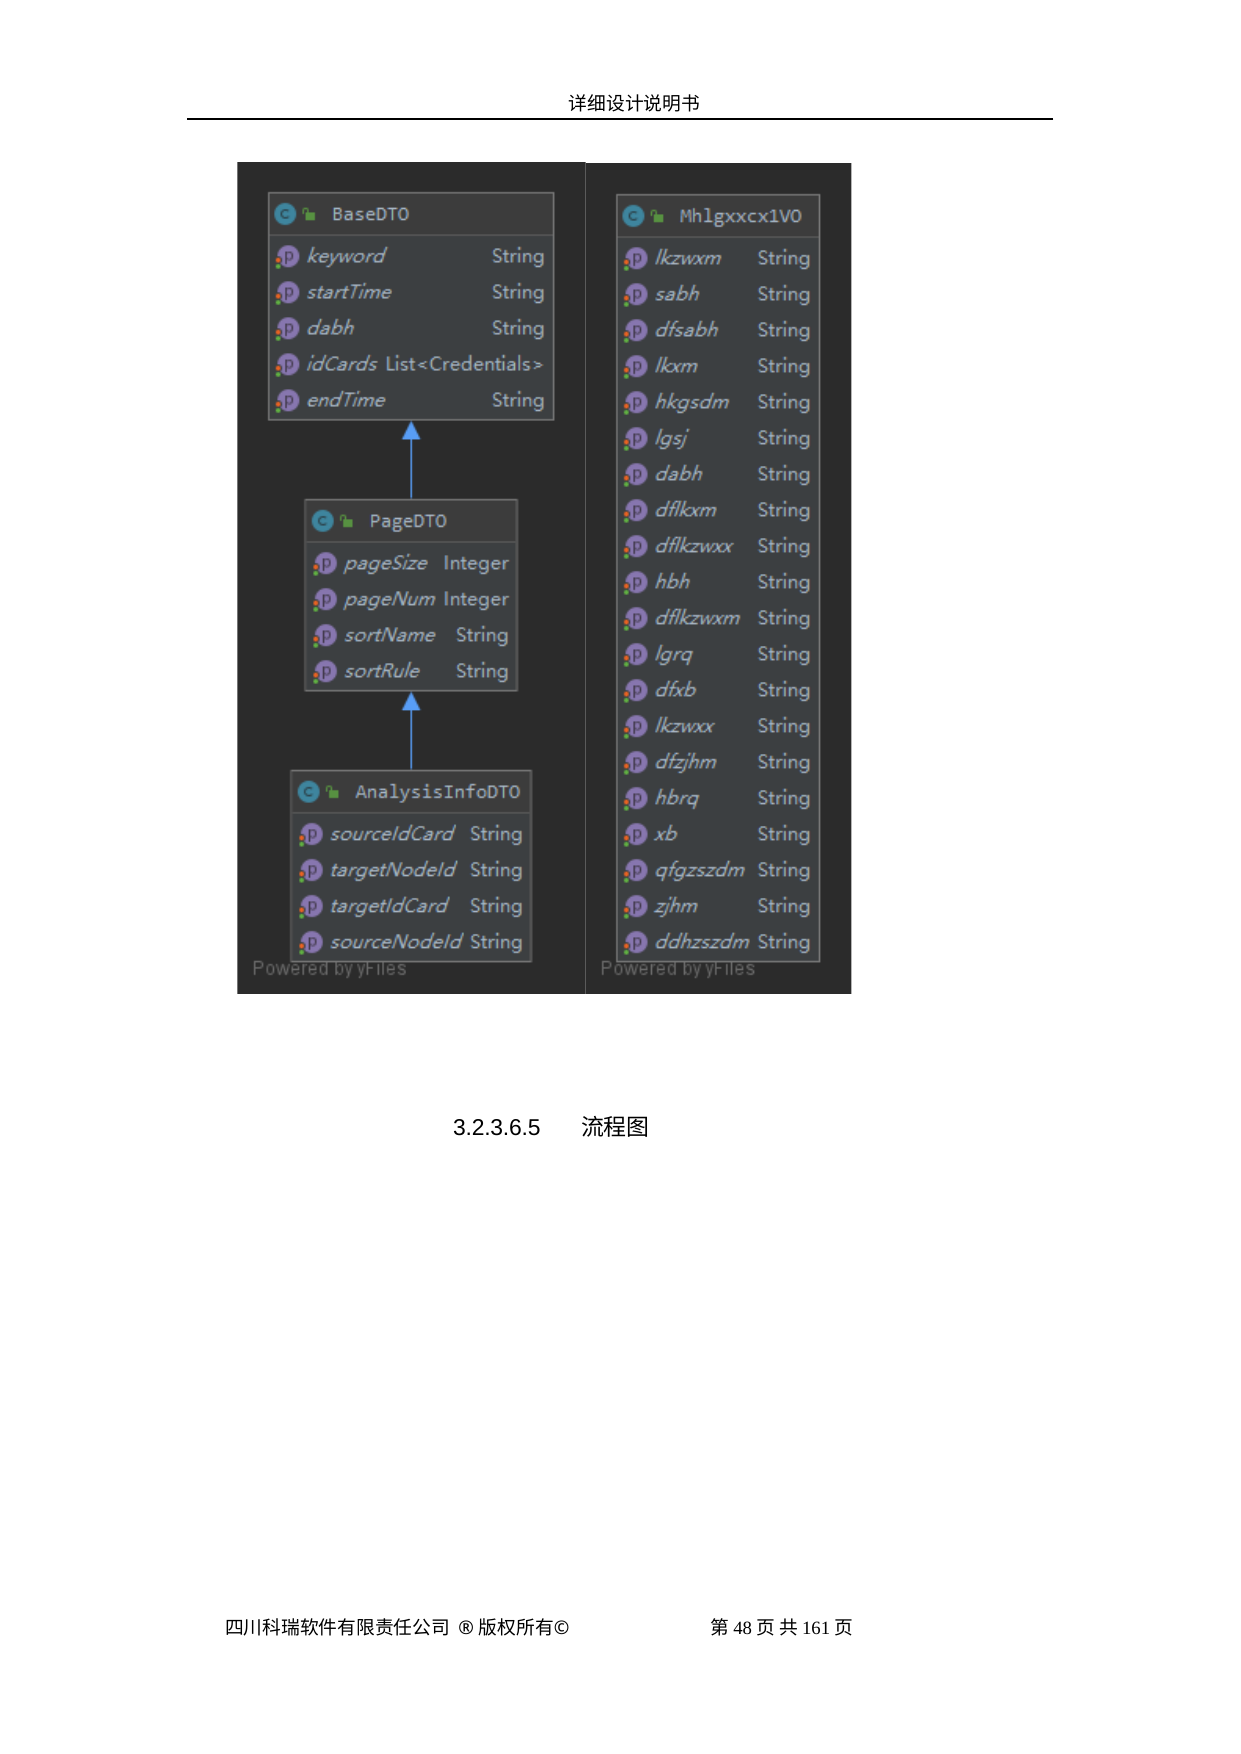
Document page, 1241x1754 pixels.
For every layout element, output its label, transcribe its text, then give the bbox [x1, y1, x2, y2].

picture [237, 162, 852, 994]
subtitle 流程图 [453, 1093, 1053, 1158]
